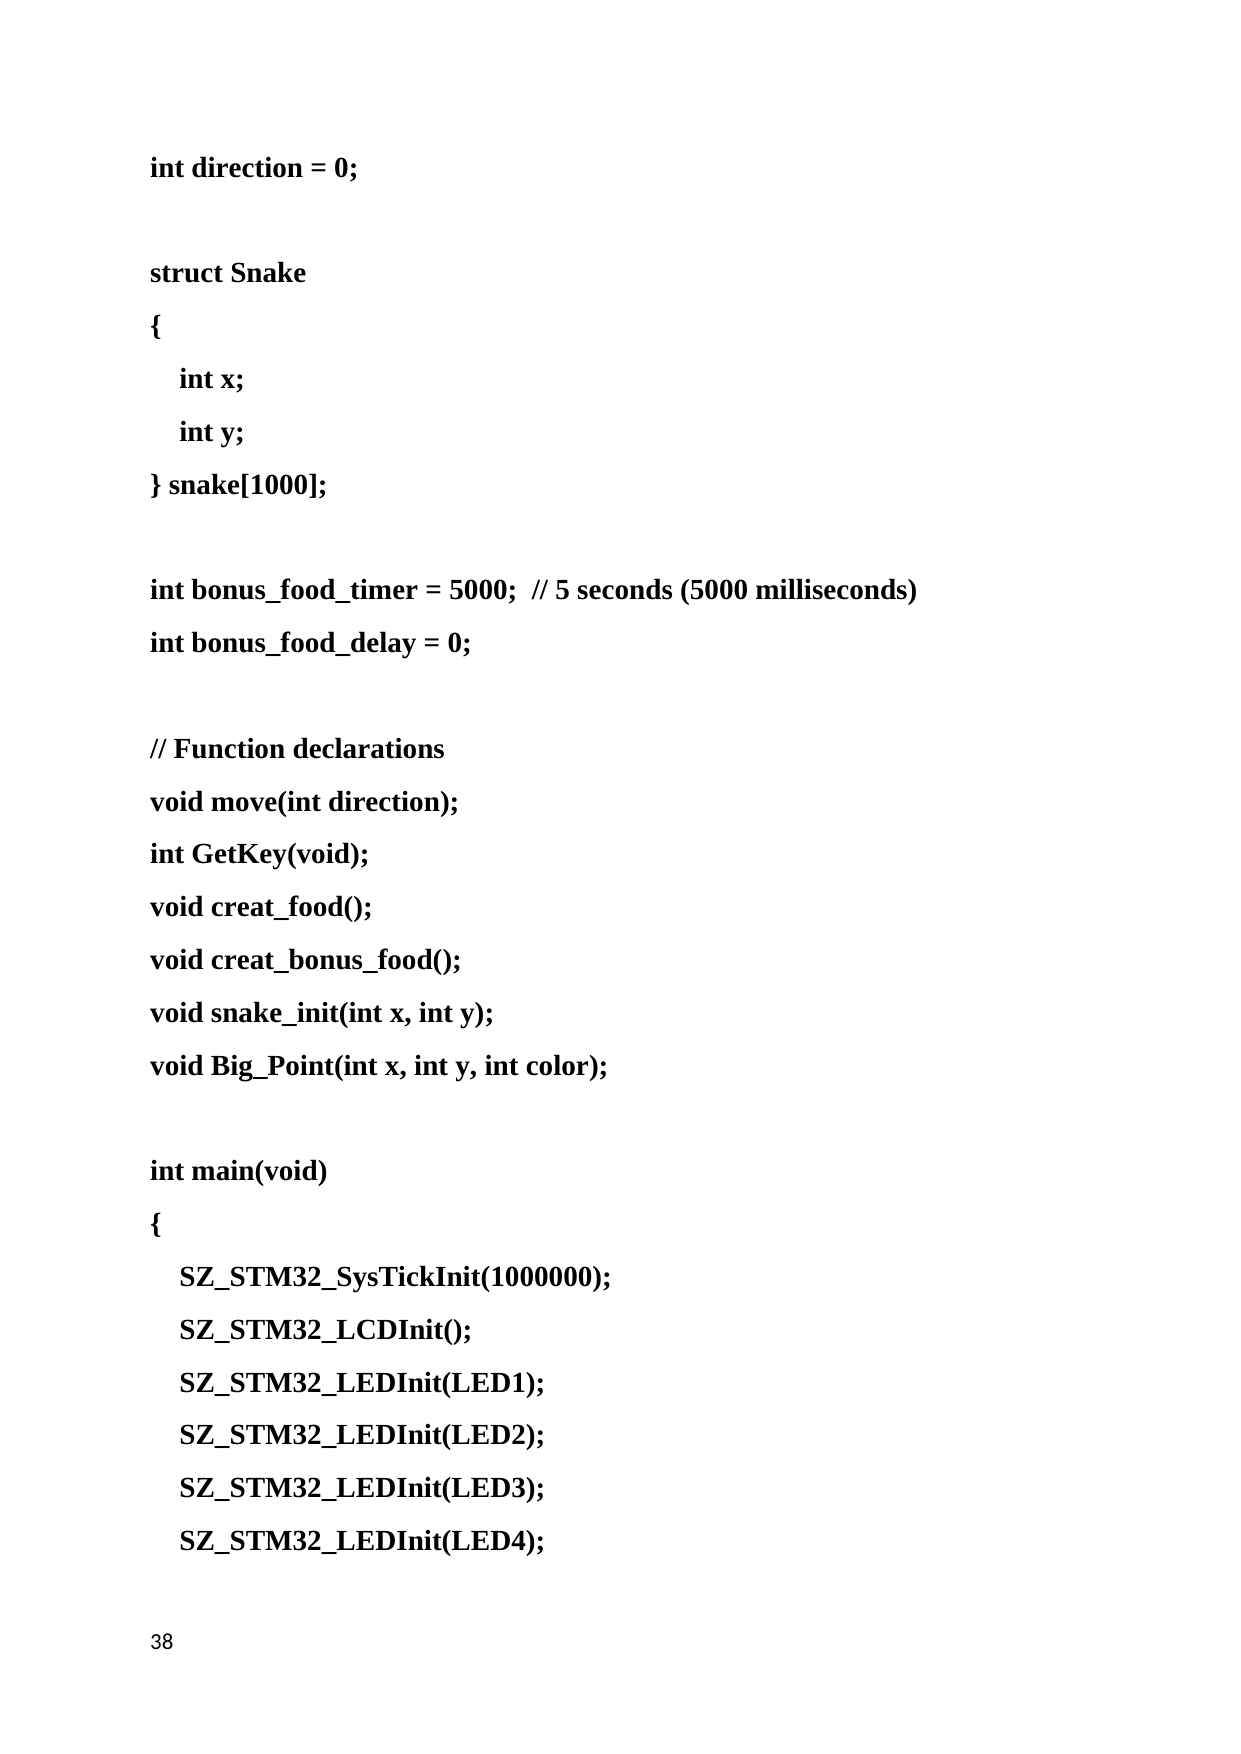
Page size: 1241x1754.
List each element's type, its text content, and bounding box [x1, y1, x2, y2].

text int bonus_food_timer = 5000; // 5 seconds (5000 milliseconds) [150, 572, 1090, 606]
text int x; [150, 361, 1090, 395]
text SZ_STM32_LCDInit(); [150, 1312, 1090, 1345]
text void creat_bonus_food(); [150, 942, 1090, 976]
text { [150, 308, 1090, 342]
text int main(void) [150, 1153, 1090, 1187]
text int direction = 0; [150, 150, 1090, 183]
text SZ_STM32_LEDInit(LED3); [150, 1470, 1090, 1504]
text SZ_STM32_SysTickInit(1000000); [150, 1259, 1090, 1293]
text struct Snake [150, 256, 1090, 289]
text void Big_Point(int x, int y, int color); [150, 1048, 1090, 1081]
text // Function declarations [150, 731, 1090, 764]
text { [150, 1206, 1090, 1240]
text SZ_STM32_LEDInit(LED1); [150, 1365, 1090, 1398]
text int bonus_food_delay = 0; [150, 625, 1090, 659]
text void move(int direction); [150, 784, 1090, 817]
text void snake_init(int x, int y); [150, 995, 1090, 1028]
text SZ_STM32_LEDInit(LED4); [150, 1523, 1090, 1557]
text SZ_STM32_LEDInit(LED2); [150, 1417, 1090, 1451]
text } snake[1000]; [150, 467, 1090, 500]
text int GetKey(void); [150, 837, 1090, 870]
text void creat_food(); [150, 889, 1090, 923]
text int y; [150, 414, 1090, 448]
